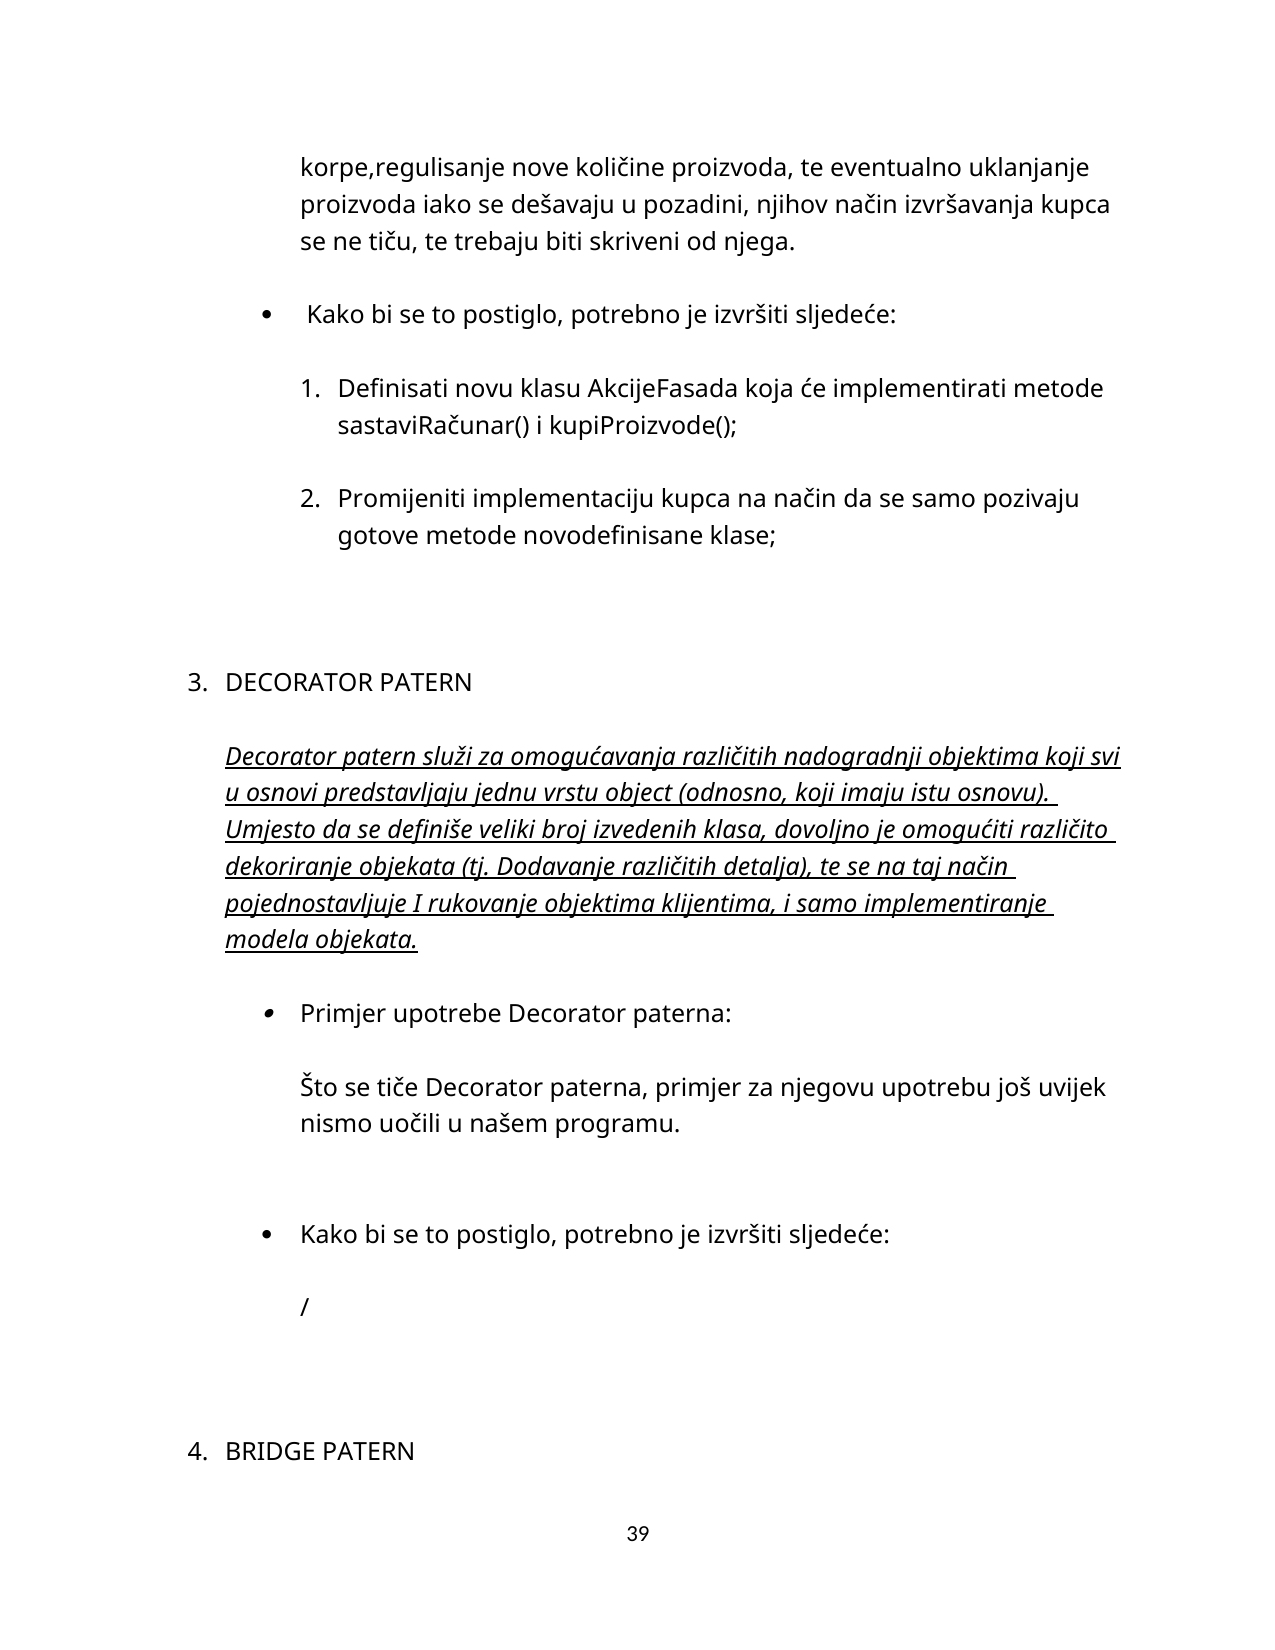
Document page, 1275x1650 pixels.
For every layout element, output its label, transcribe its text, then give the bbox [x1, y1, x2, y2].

list Primjer upotrebe Decorator paterna: [262, 996, 1125, 1030]
list / [300, 1290, 1125, 1324]
list Definisati novu klasu AkcijeFasada koja će implementirati metode sastaviRačunar() i kupiProizvode(); [300, 371, 1125, 441]
list Kako bi se to postiglo, potrebno je izvršiti sljedeće: [262, 1216, 1125, 1250]
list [300, 150, 1125, 258]
list Kako bi se to postiglo, potrebno je izvršiti sljedeće: [262, 297, 1125, 331]
list Što se tiče Decorator paterna, primjer za njegovu upotrebu još uvijek nismo uočili u našem programu. [300, 1069, 1125, 1140]
list Decorator patern služi za omogućavanja različitih nadogradnji objektima koji svi u osnovi predstavljaju jednu vrstu object (odnosno, koji imaju istu osnovu). Umjesto da se definiše veliki broj izvedenih klasa, dovoljno je omogućiti različito dekoriranje objekata (tj. Dodavanje različitih detalja), te se na taj način pojednostavljuje I rukovanje objektima klijentima, i samo implementiranje modela objekata. [225, 738, 1125, 956]
list DECORATOR PATERN [187, 665, 1125, 699]
list BRIDGE PATERN [187, 1433, 1125, 1468]
list Promijeniti implementaciju kupca na način da se samo pozivaju gotove metode novodefinisane klase; [300, 481, 1125, 552]
